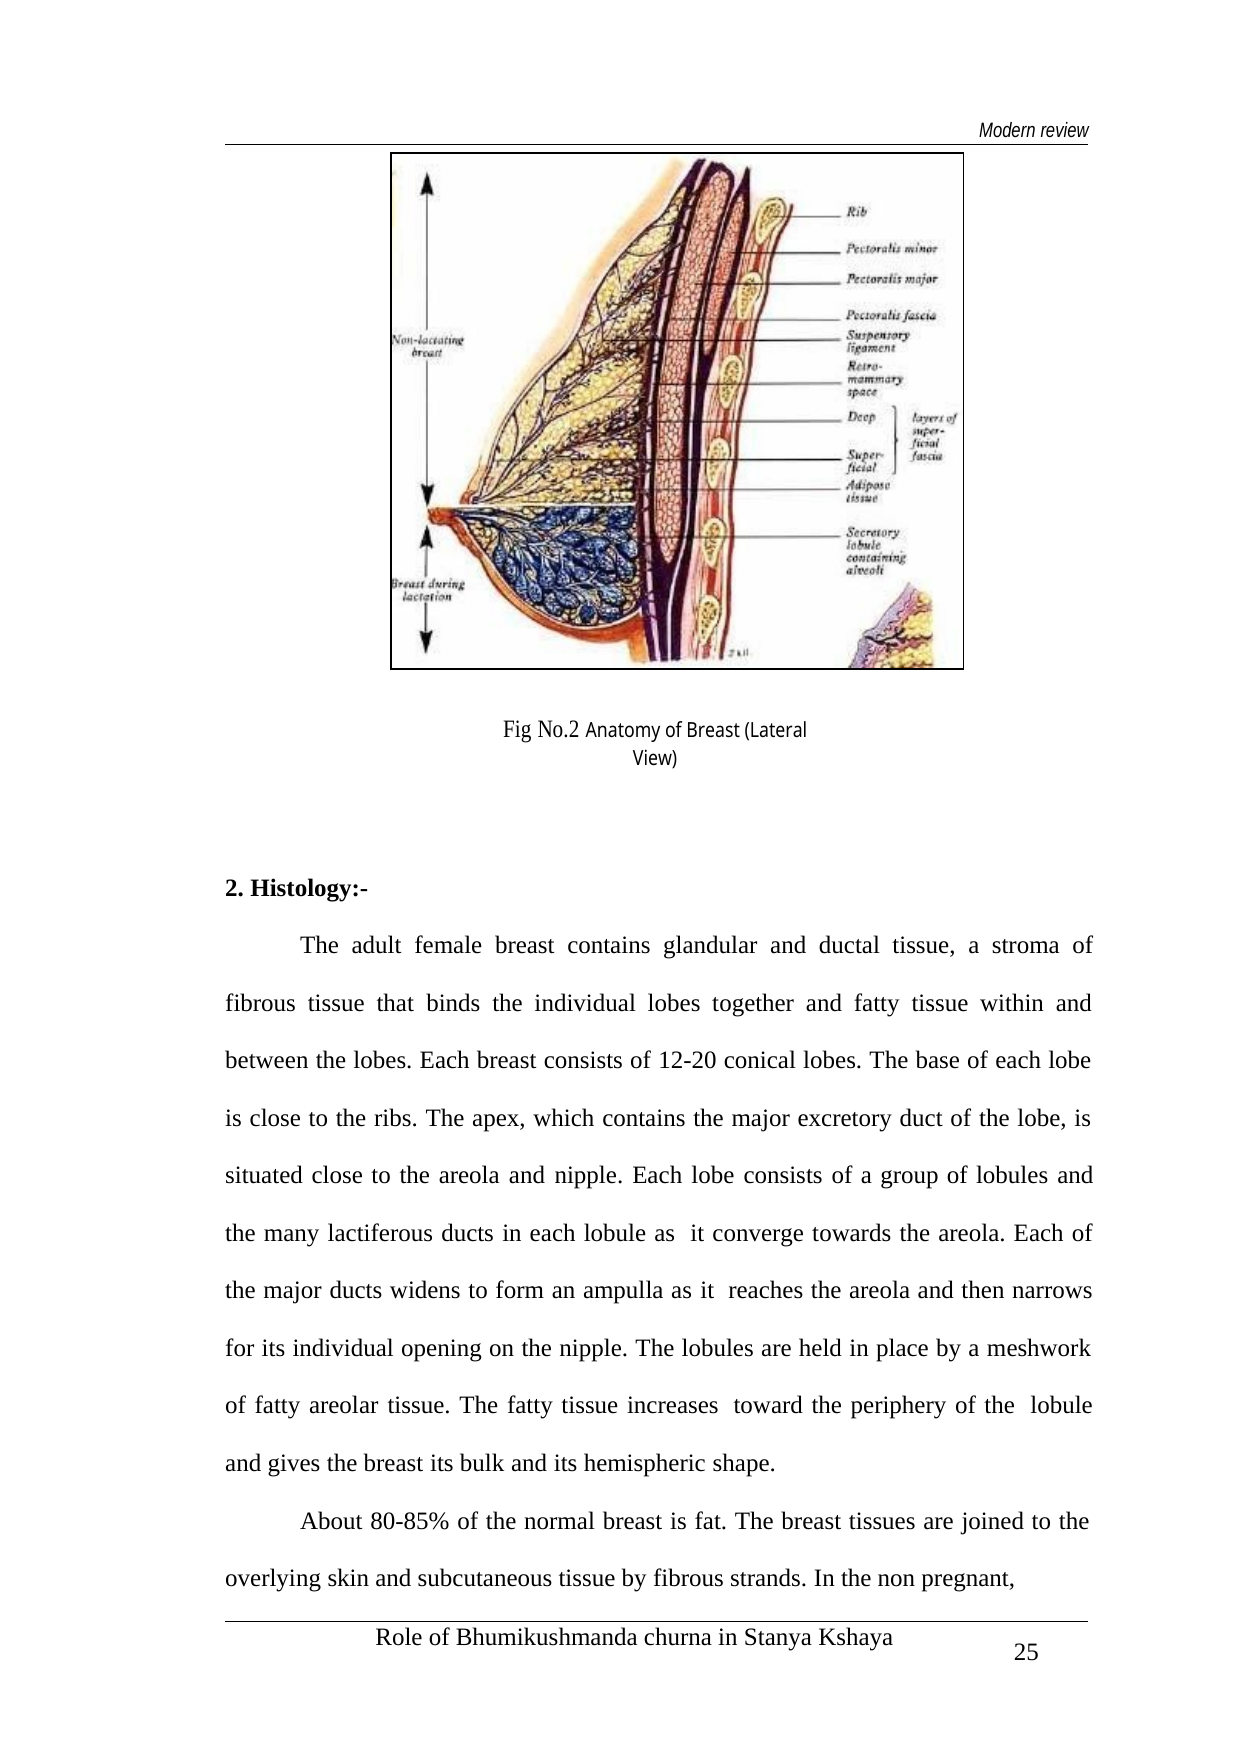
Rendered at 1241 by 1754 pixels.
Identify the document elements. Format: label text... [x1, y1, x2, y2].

picture [392, 154, 963, 668]
text The adult female breast contains glandular and ductal tissue, a stroma of fibrous tissue that binds the individual lobes together and fatty tissue within and between the lobes. Each breast consists of 12-20 conical lobes. The base of each lobe is close to the ribs. The apex, which contains the major excretory duct of the lobe, is situated close to the areola and nipple. Each lobe consists of a group of lobules and the many lactiferous ducts in each lobule as it converge towards the areola. Each of the major ducts widens to form an ampulla as it reaches the areola and then narrows for its individual opening on the nipple. The lobules are held in place by a meshwork of fatty areolar tissue. The fatty tissue increases toward the periphery of the lobule and gives the breast its bulk and its hemispheric shape. [225, 931, 1093, 1477]
subtitle Histology:- [225, 873, 1138, 902]
text Fig No.2 Anatomy of Breast (Lateral View) [482, 714, 827, 772]
text About 80-85% of the normal breast is fat. The breast tissues are joined to the overlying skin and subcutaneous tissue by fibrous strands. In the non pregnant, [225, 1506, 1091, 1592]
